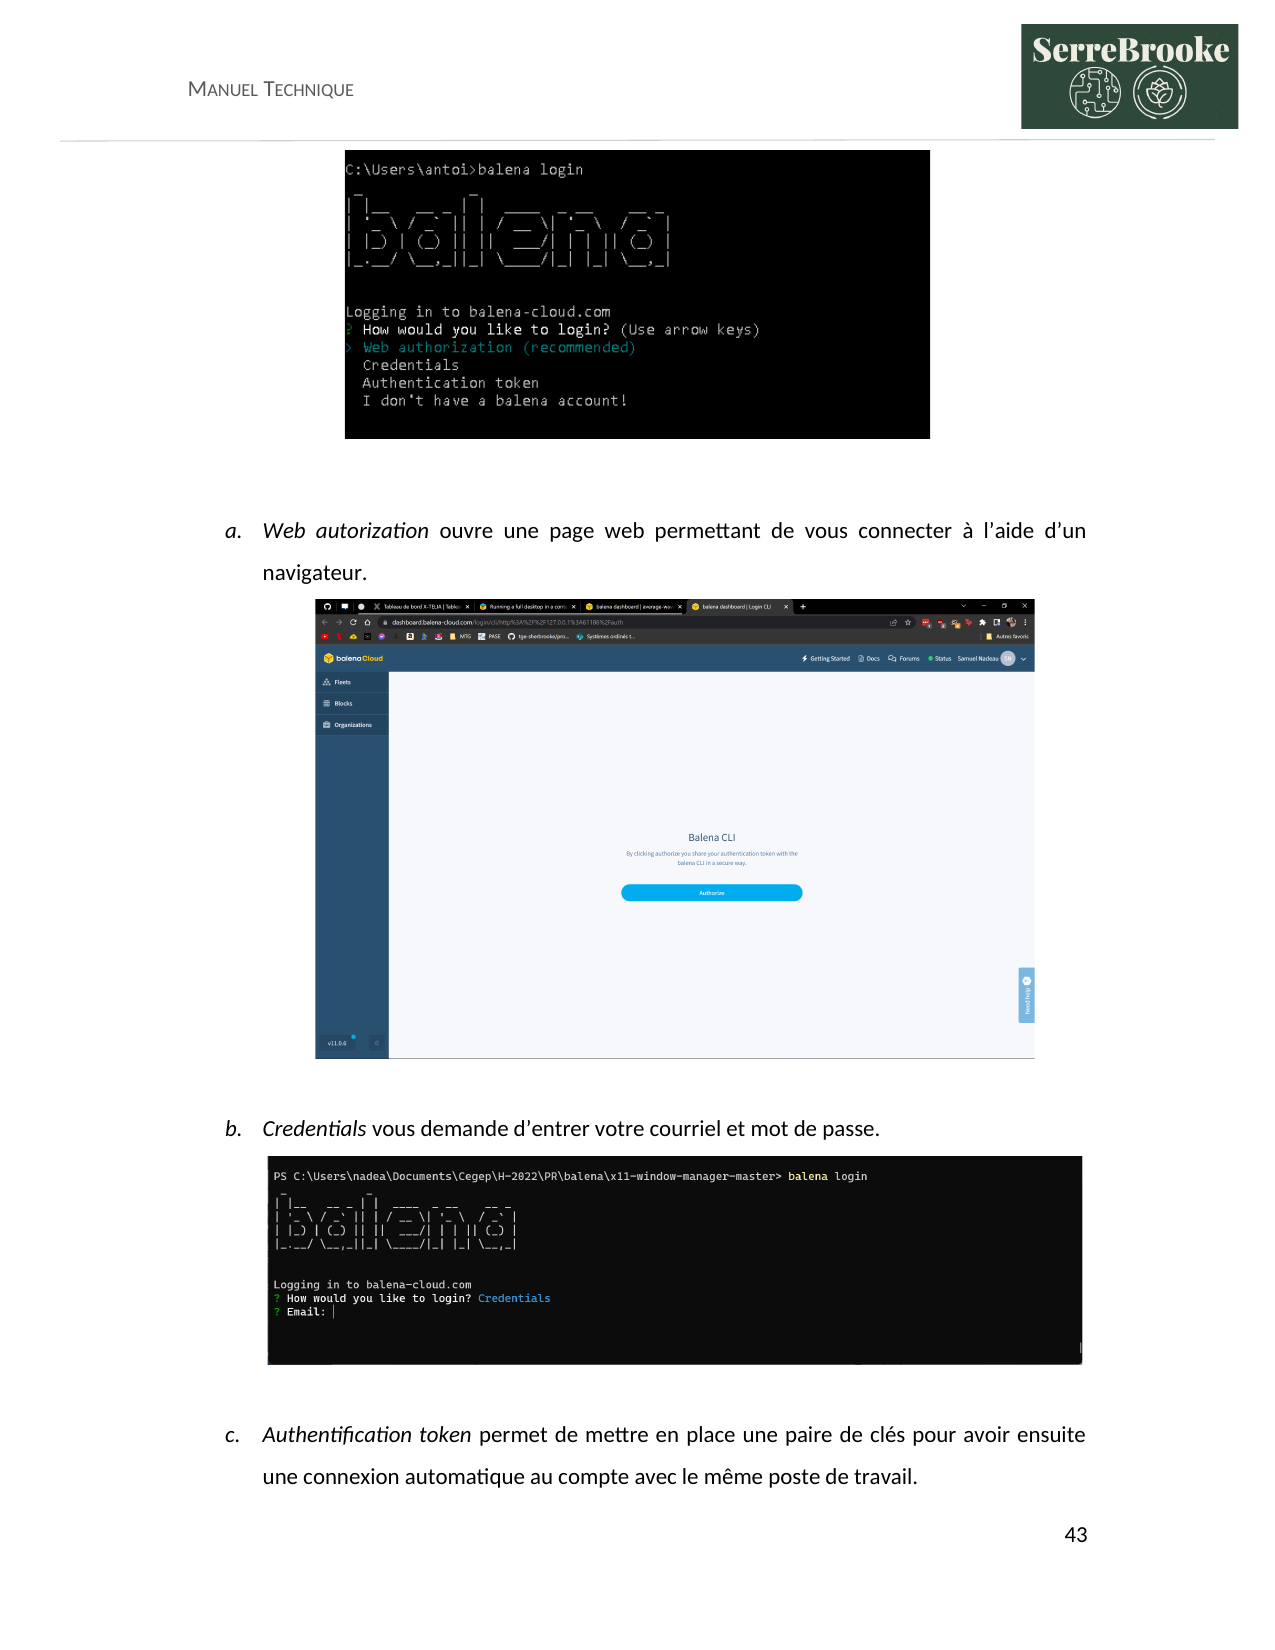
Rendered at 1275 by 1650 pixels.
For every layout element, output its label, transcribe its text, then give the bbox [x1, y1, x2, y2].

picture [1021, 24, 1239, 129]
picture [315, 599, 1035, 1059]
picture [344, 150, 931, 439]
list Web autorization ouvre une page web permettant de vous connecter à l’aide d’un navigateur. [225, 516, 1087, 586]
picture [267, 1156, 1083, 1365]
list Credentials vous demande d’entrer votre courriel et mot de passe. [225, 1114, 1087, 1142]
list Authentification token permet de mettre en place une paire de clés pour avoir ensuite une connexion automatique au compte avec le même poste de travail. [225, 1420, 1087, 1490]
